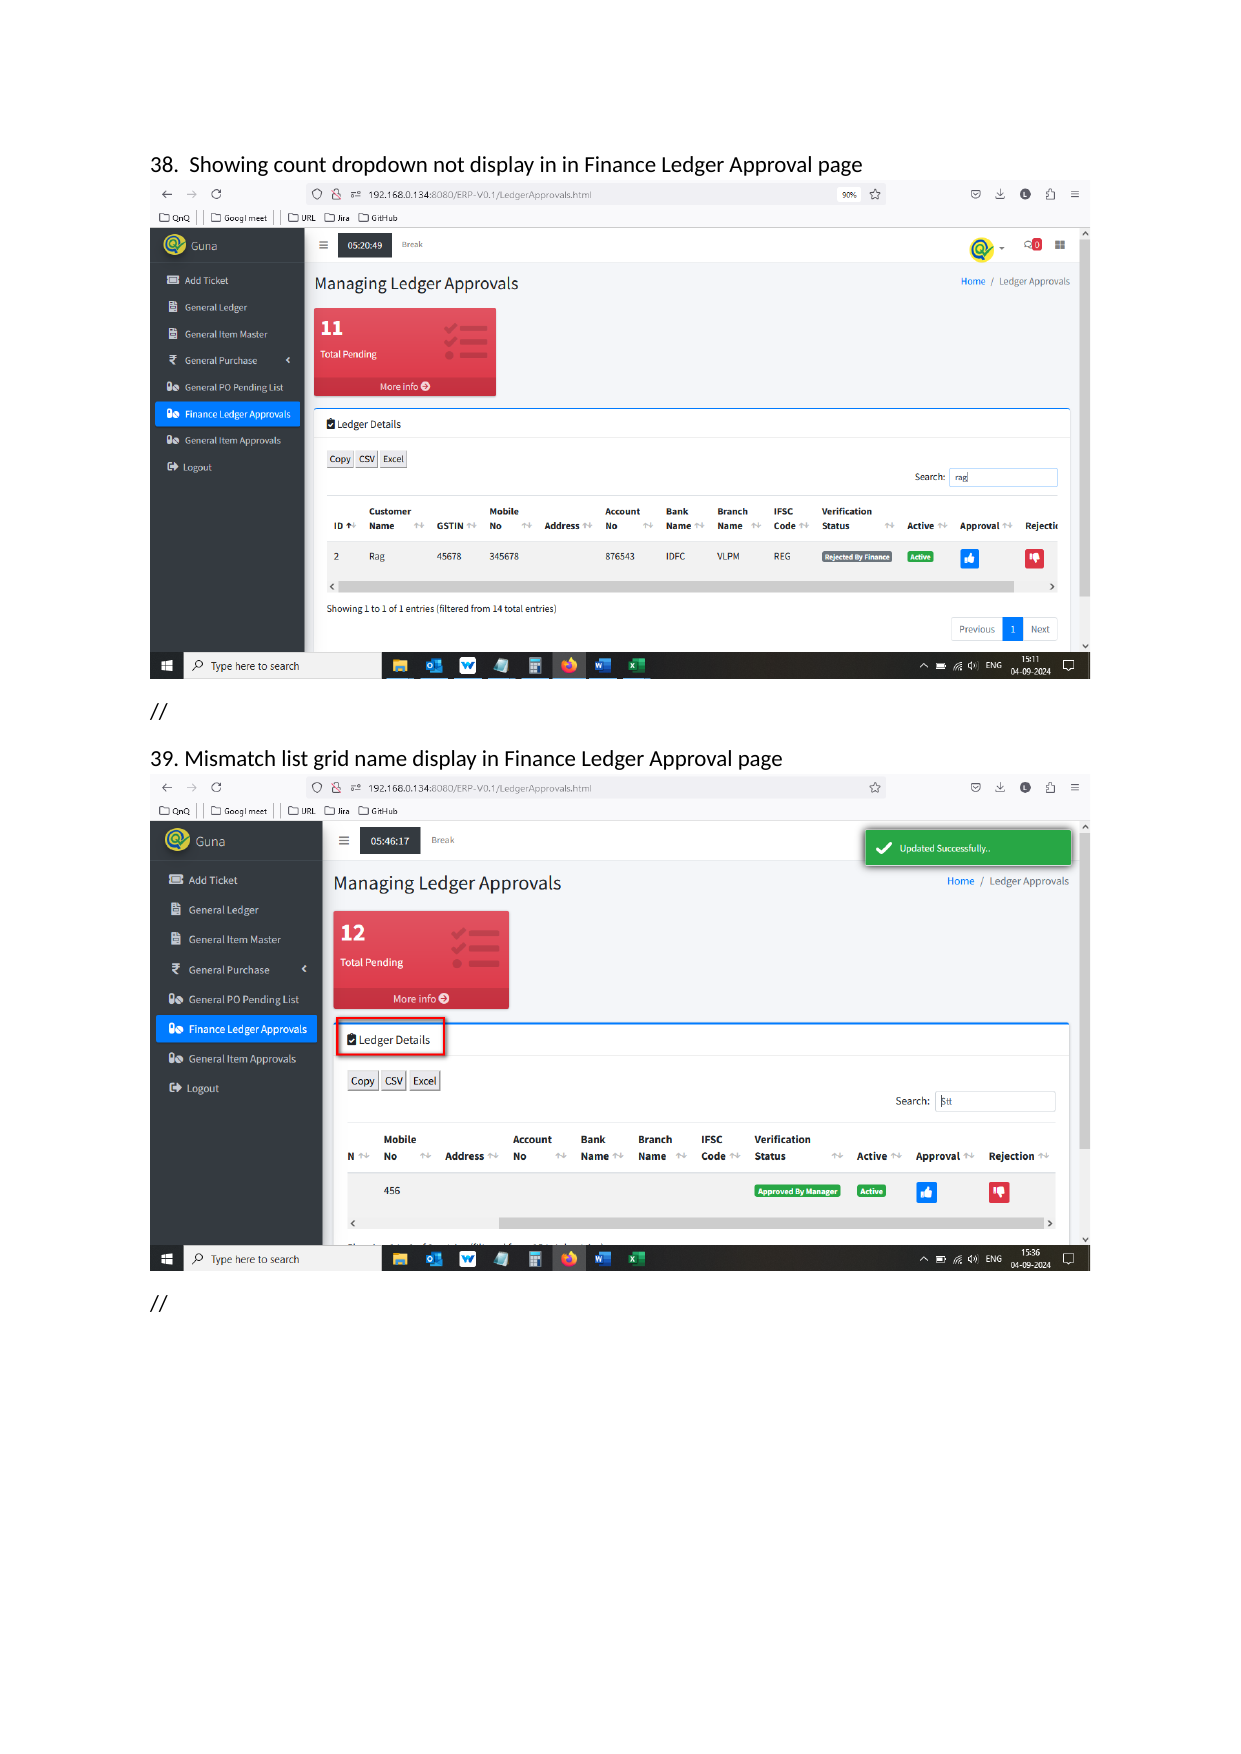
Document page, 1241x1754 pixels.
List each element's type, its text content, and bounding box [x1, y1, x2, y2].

text // [150, 697, 1090, 725]
text // [150, 1289, 1090, 1318]
picture [150, 180, 1091, 679]
picture [150, 774, 1091, 1271]
text 38. Showing count dropdown not display in in Finance Ledger Approval page [150, 150, 1090, 180]
text 39. Mismatch list grid name display in Finance Ledger Approval page [150, 744, 1090, 774]
